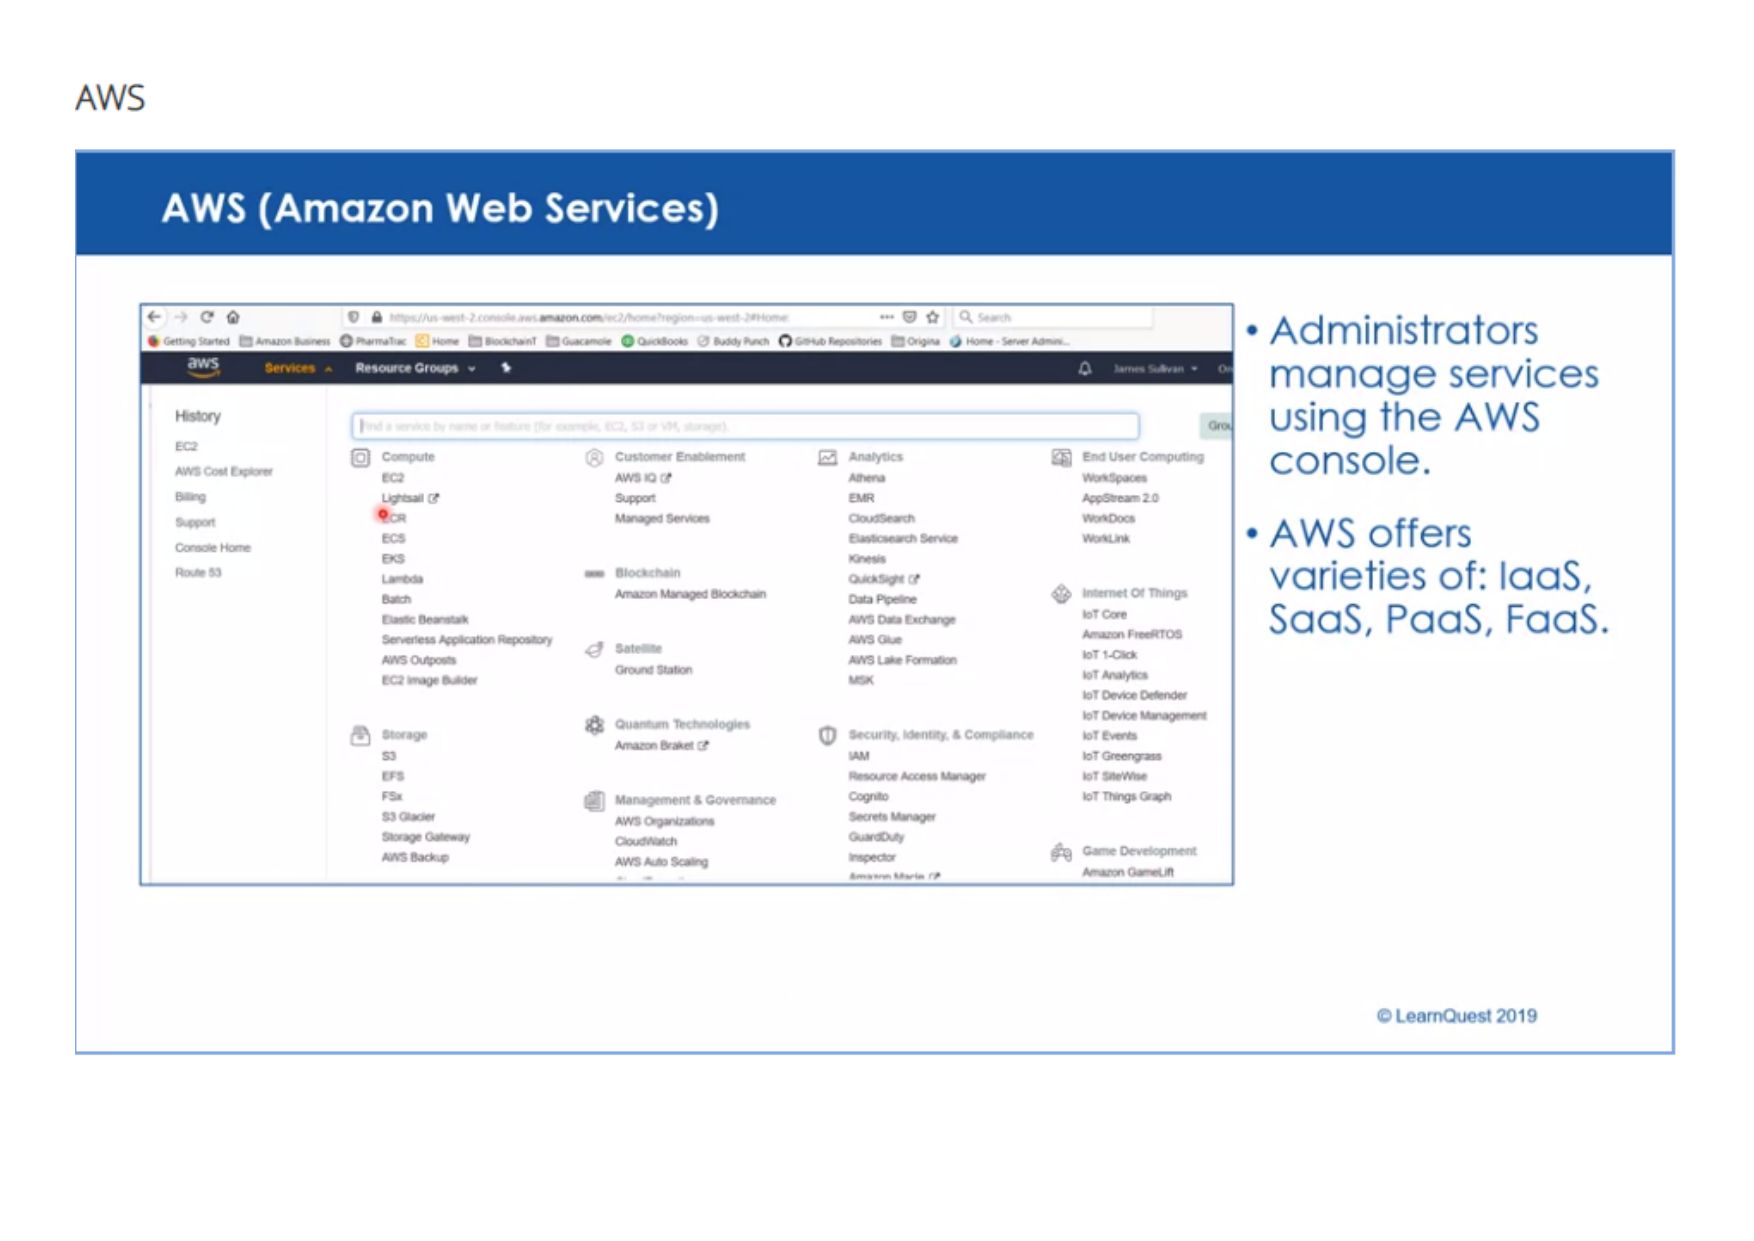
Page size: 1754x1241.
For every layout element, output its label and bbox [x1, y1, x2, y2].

picture [75, 75, 1679, 1062]
